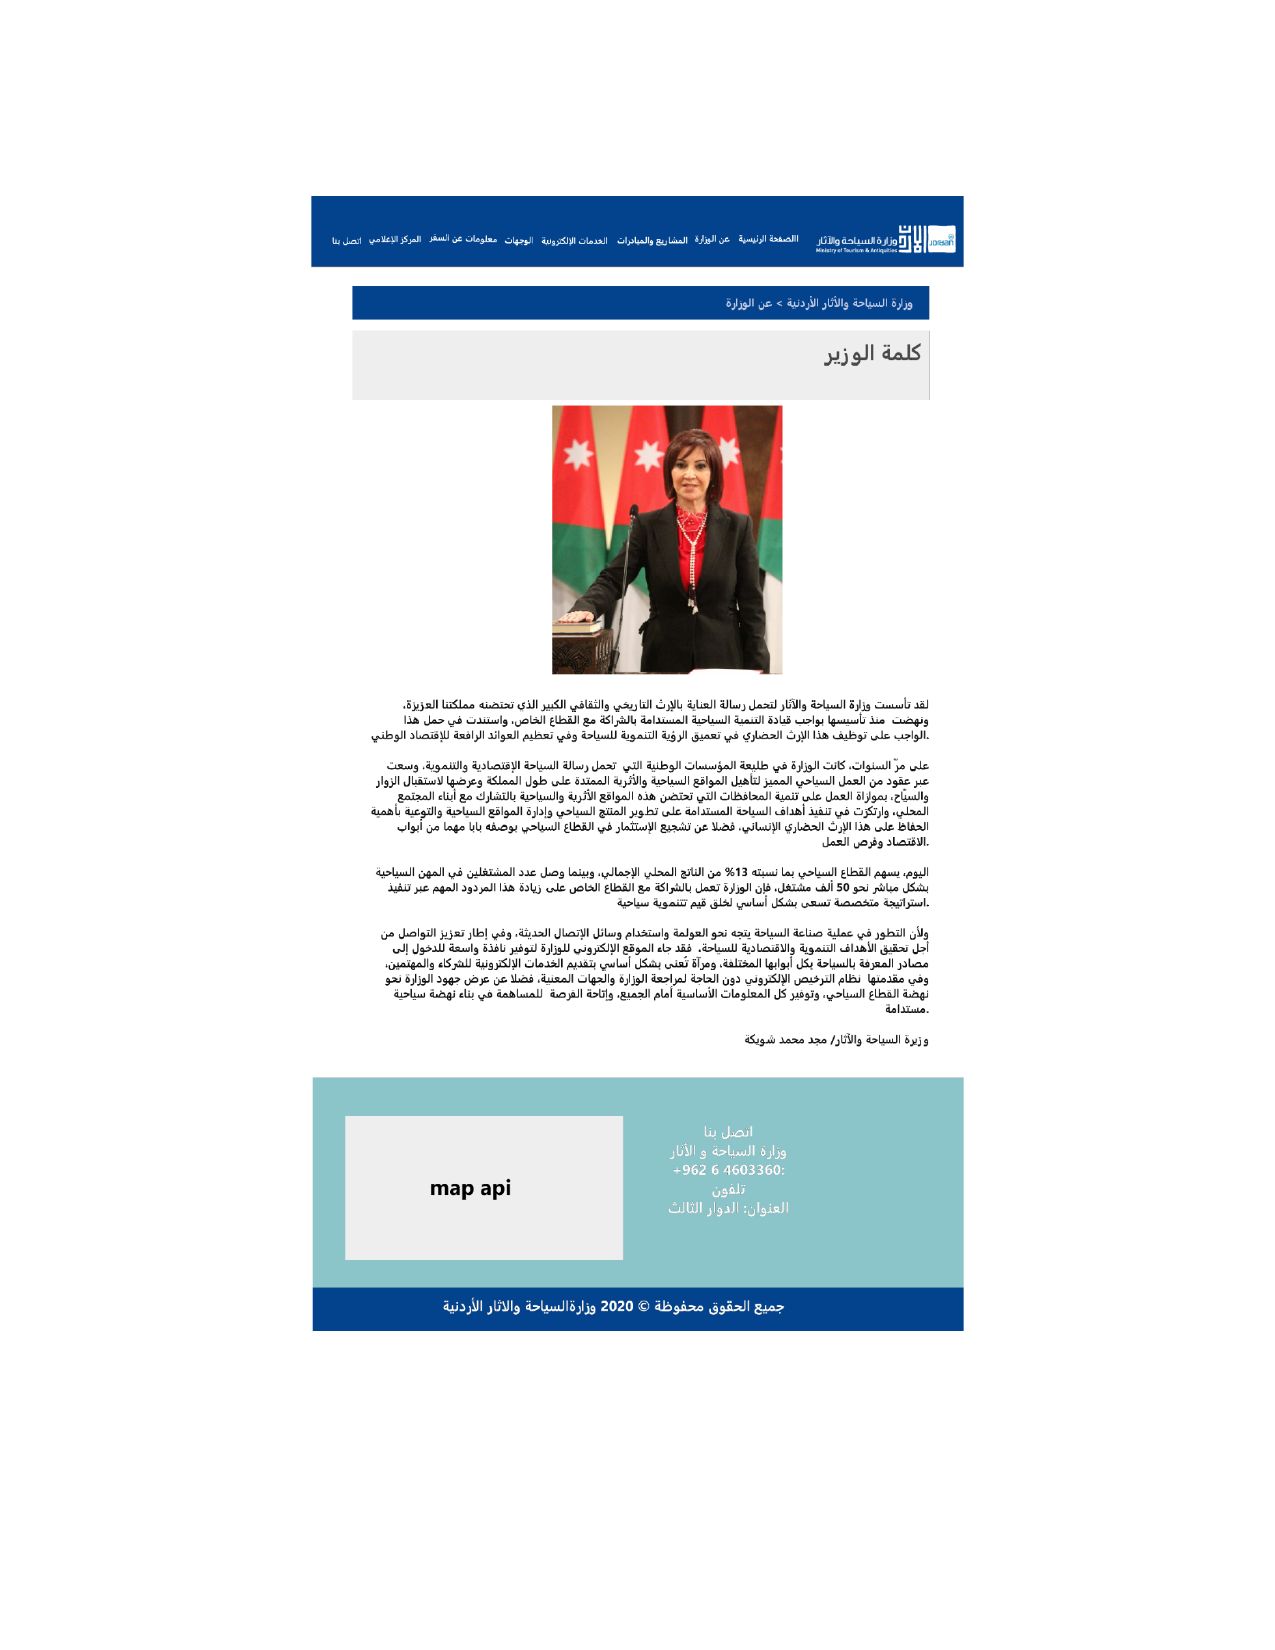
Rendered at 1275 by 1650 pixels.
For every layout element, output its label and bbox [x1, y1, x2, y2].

picture [311, 196, 964, 1331]
